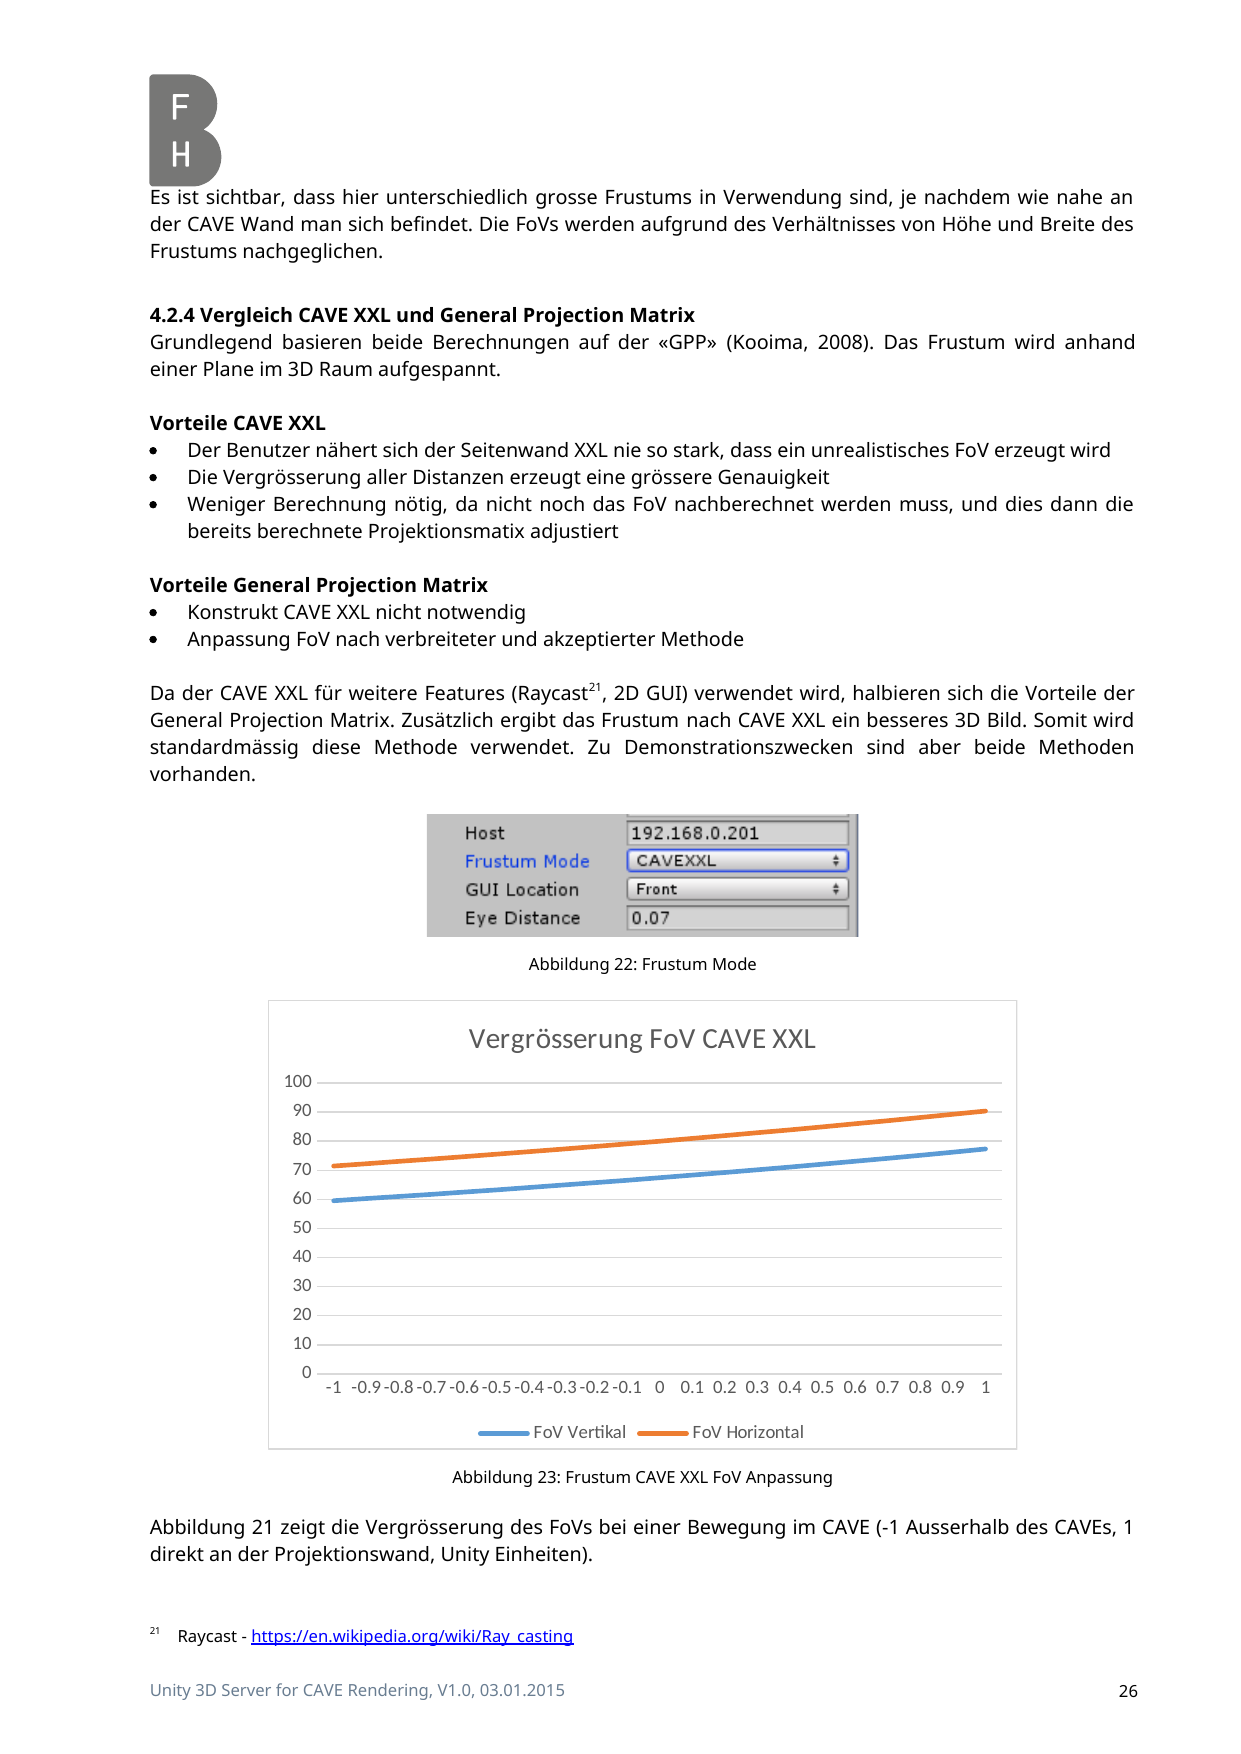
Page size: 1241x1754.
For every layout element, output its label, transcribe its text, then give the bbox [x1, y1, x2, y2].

list Konstrukt CAVE XXL nicht notwendig [149, 598, 1136, 625]
text Vorteile CAVE XXL [149, 409, 1136, 436]
list Anpassung FoV nach verbreiteter und akzeptierter Methode [149, 625, 1136, 652]
picture [426, 814, 859, 937]
text Grundlegend basieren beide Berechnungen auf der «GPP» . Das Frustum wird anhand einer Plane im 3D Raum aufgespannt. [149, 328, 1136, 382]
list Der Benutzer nähert sich der Seitenwand XXL nie so stark, dass ein unrealistisches FoV erzeugt wird [149, 436, 1136, 463]
text Vorteile General Projection Matrix [149, 571, 1136, 598]
subtitle Vergleich CAVE XXL und General Projection Matrix [149, 302, 1136, 328]
text Es ist sichtbar, dass hier unterschiedlich grosse Frustums in Verwendung sind, je nachdem wie nahe an der CAVE Wand man sich befindet. Die FoVs werden aufgrund des Verhältnisses von Höhe und Breite des Frustums nachgeglichen. [149, 183, 1136, 264]
list Die Vergrösserung aller Distanzen erzeugt eine grössere Genauigkeit [149, 463, 1136, 490]
text Abbildung 21 zeigt die Vergrösserung des FoVs bei einer Bewegung im CAVE (-1 Ausserhalb des CAVEs, 1 direkt an der Projektionswand, Unity Einheiten). [149, 1513, 1136, 1567]
text Da der CAVE XXL für weitere Features (Raycast, 2D GUI) verwendet wird, halbieren sich die Vorteile der General Projection Matrix. Zusätzlich ergibt das Frustum nach CAVE XXL ein besseres 3D Bild. Somit wird standardmässig diese Methode verwendet. Zu Demonstrationszwecken sind aber beide Methoden vorhanden. [149, 679, 1136, 787]
list Weniger Berechnung nötig, da nicht noch das FoV nachberechnet werden muss, und dies dann die bereits berechnete Projektionsmatix adjustiert [149, 490, 1136, 544]
